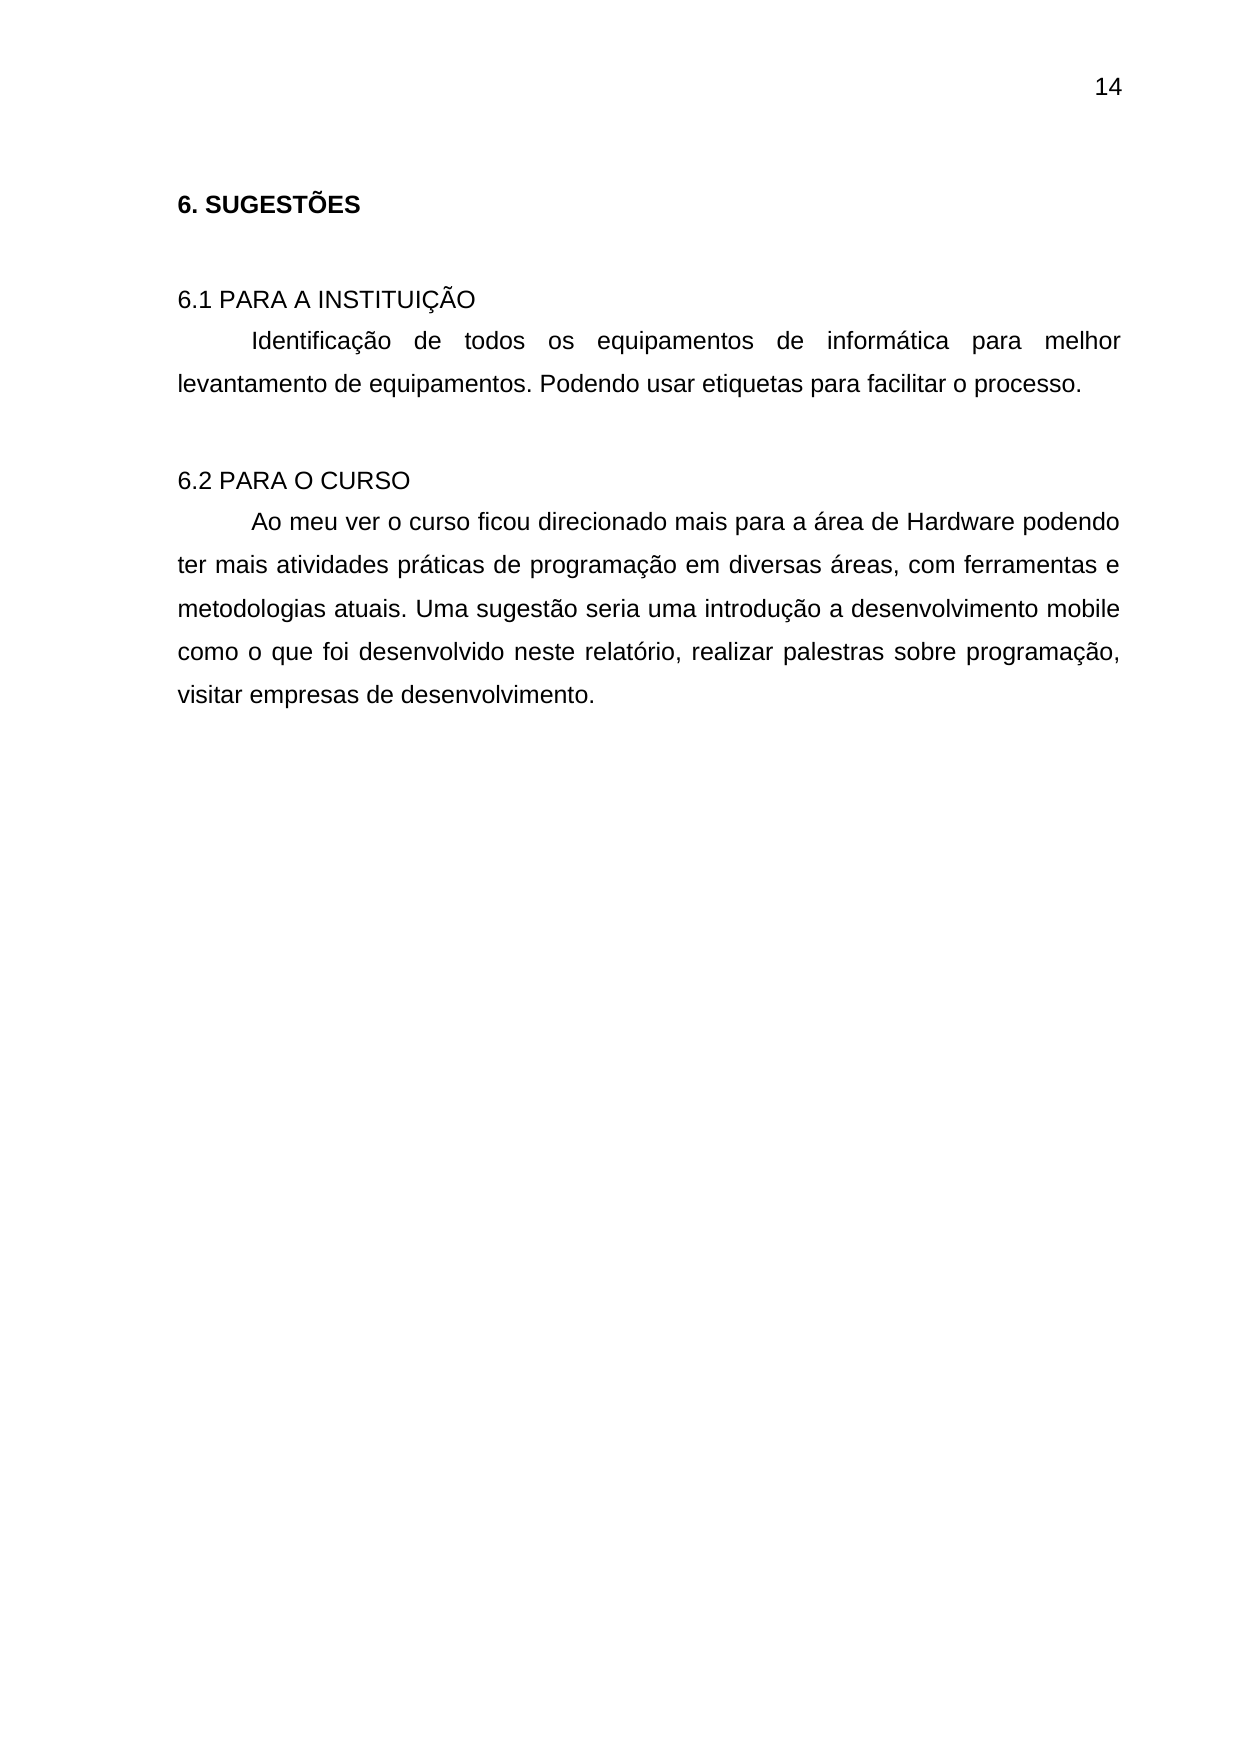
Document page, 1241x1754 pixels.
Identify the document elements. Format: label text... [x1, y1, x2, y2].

text Identificação de todos os equipamentos de informática para melhor levantamento de equipamentos. Podendo usar etiquetas para facilitar o processo. [177, 326, 1122, 398]
subtitle 6. SUGESTÕES [177, 190, 1122, 218]
subtitle 6.2 PARA O CURSO [177, 466, 1122, 495]
subtitle 6.1 PARA A INSTITUIÇÃO [177, 285, 1122, 313]
text Ao meu ver o curso ficou direcionado mais para a área de Hardware podendo ter mais atividades práticas de programação em diversas áreas, com ferramentas e metodologias atuais. Uma sugestão seria uma introdução a desenvolvimento mobile como o que foi desenvolvido neste relatório, realizar palestras sobre programação, visitar empresas de desenvolvimento. [177, 507, 1122, 708]
